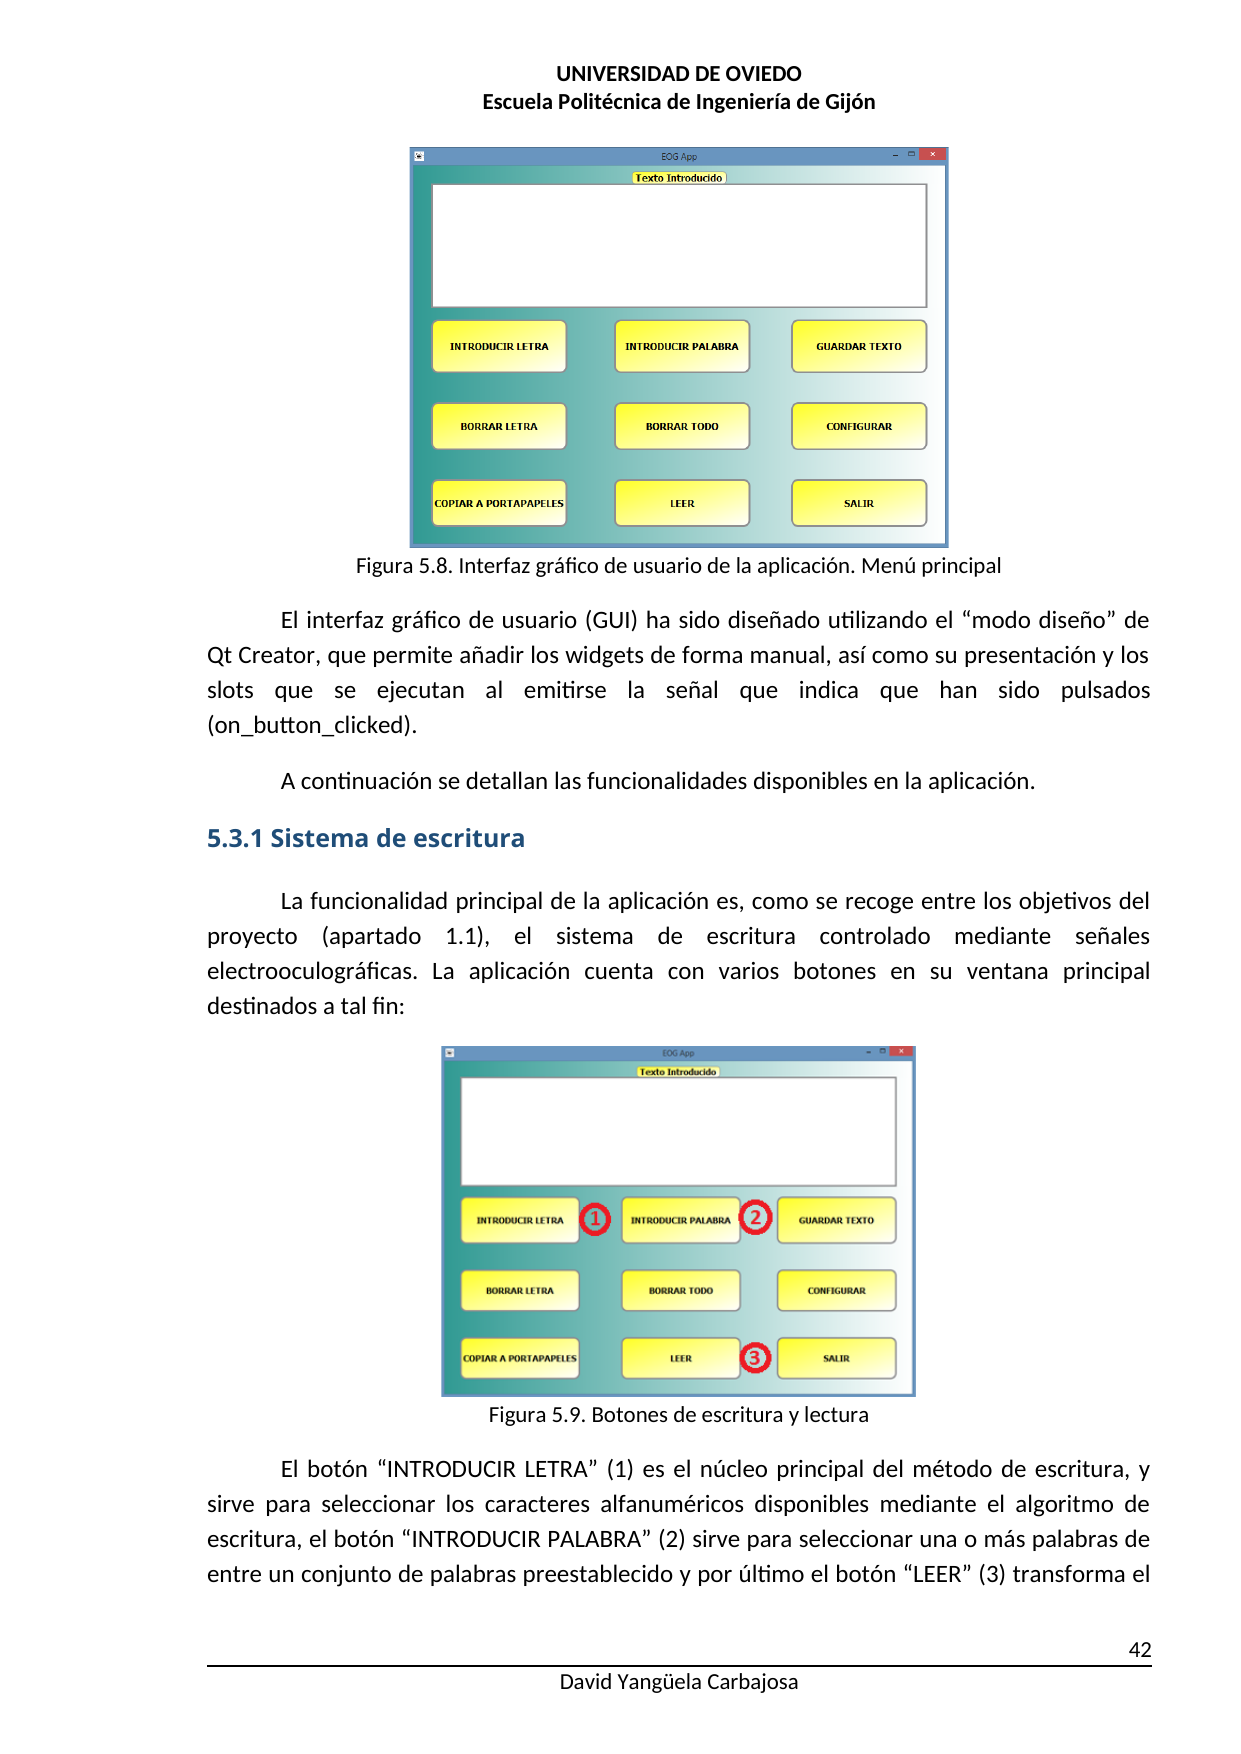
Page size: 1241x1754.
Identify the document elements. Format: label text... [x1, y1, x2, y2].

picture [441, 1046, 917, 1397]
text El interfaz gráfico de usuario (GUI) ha sido diseñado utilizando el “modo diseño” de Qt Creator, que permite añadir los widgets de forma manual, así como su presentación y los slots que se ejecutan al emitirse la señal que indica que han sido pulsados (on_button_clicked). [207, 604, 1152, 740]
picture [409, 147, 949, 548]
subtitle 5.3.1 Sistema de escritura [207, 821, 1152, 855]
text Figura 5.9. Botones de escritura y lectura [207, 1401, 1152, 1429]
text A continuación se detallan las funcionalidades disponibles en la aplicación. [207, 765, 1152, 796]
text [207, 1454, 1152, 1589]
text La funcionalidad principal de la aplicación es, como se recoge entre los objetivos del proyecto (apartado 1.1), el sistema de escritura controlado mediante señales electrooculográficas. La aplicación cuenta con varios botones en su ventana principal destinados a tal fin: [207, 885, 1152, 1021]
text Figura 5.8. Interfaz gráfico de usuario de la aplicación. Menú principal [207, 551, 1152, 579]
